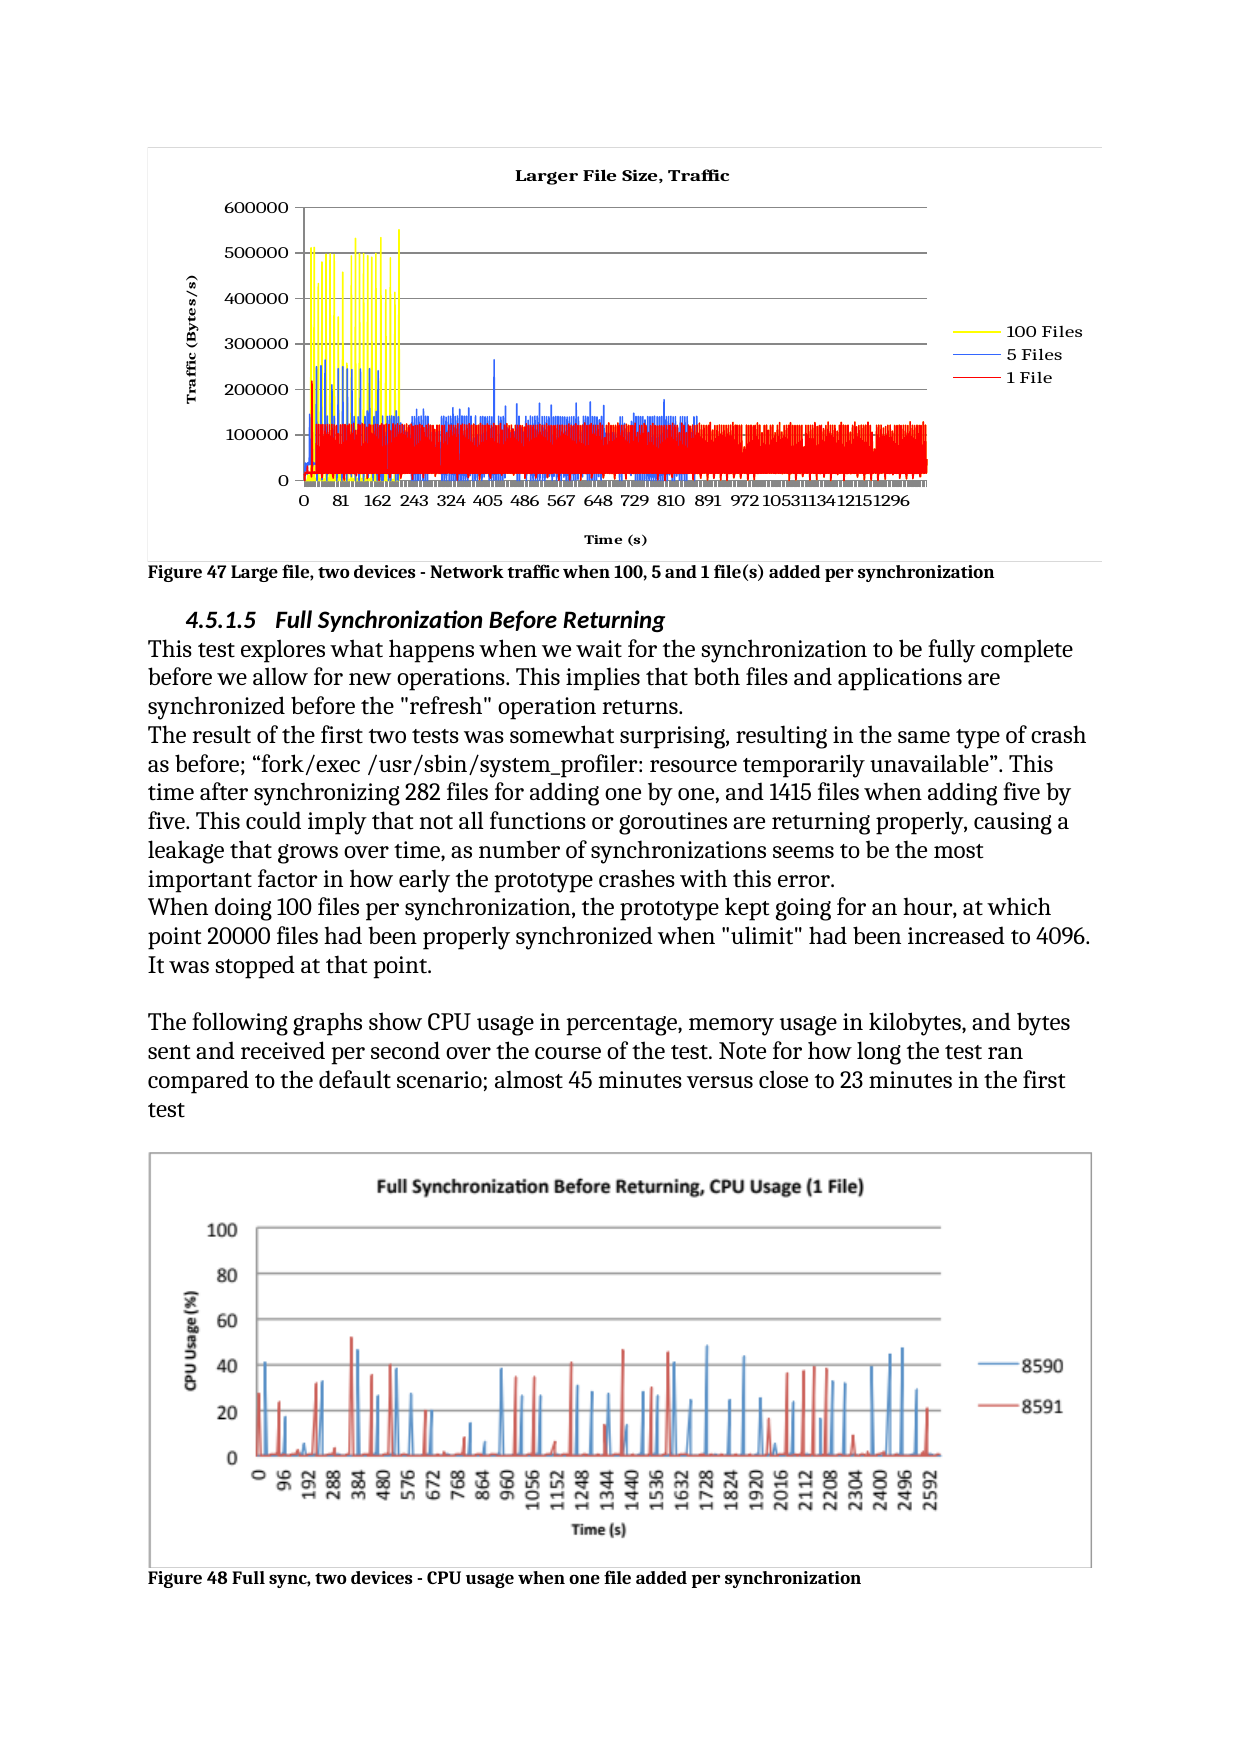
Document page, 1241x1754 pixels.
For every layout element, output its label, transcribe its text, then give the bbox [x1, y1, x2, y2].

text The following graphs show CPU usage in percentage, memory usage in kilobytes, and bytes sent and received per second over the course of the test. Note for how long the test ran compared to the default scenario; almost 45 minutes versus close to 23 minutes in the first test [148, 1008, 1092, 1123]
subtitle Full Synchronization Before Returning [185, 604, 1092, 634]
text This test explores what happens when we wait for the synchronization to be fully complete before we allow for new operations. This implies that both files and applications are synchronized before the "refresh" operation returns. [148, 634, 1092, 721]
text The result of the first two tests was somewhat surprising, resulting in the same type of crash as before; “fork/exec /usr/sbin/system_profiler: resource temporarily unavailable”. This time after synchronizing 282 files for adding one by one, and 1415 files when adding five by five. This could imply that not all functions or goroutines are returning properly, causing a leakage that grows over time, as number of synchronizations seems to be the most important factor in how early the prototype crashes with this error. [148, 721, 1092, 893]
text Figure 48 Full sync, two devices - CPU usage when one file added per synchronization [148, 1568, 1092, 1589]
text Figure 47 Large file, two devices - Network traffic when 100, 5 and 1 file(s) added per synchronization [148, 562, 1092, 583]
text When doing 100 files per synchronization, the prototype kept going for an hour, at which point 20000 files had been properly synchronized when "ulimit" had been increased to 4096. It was stopped at that point. [148, 893, 1092, 979]
